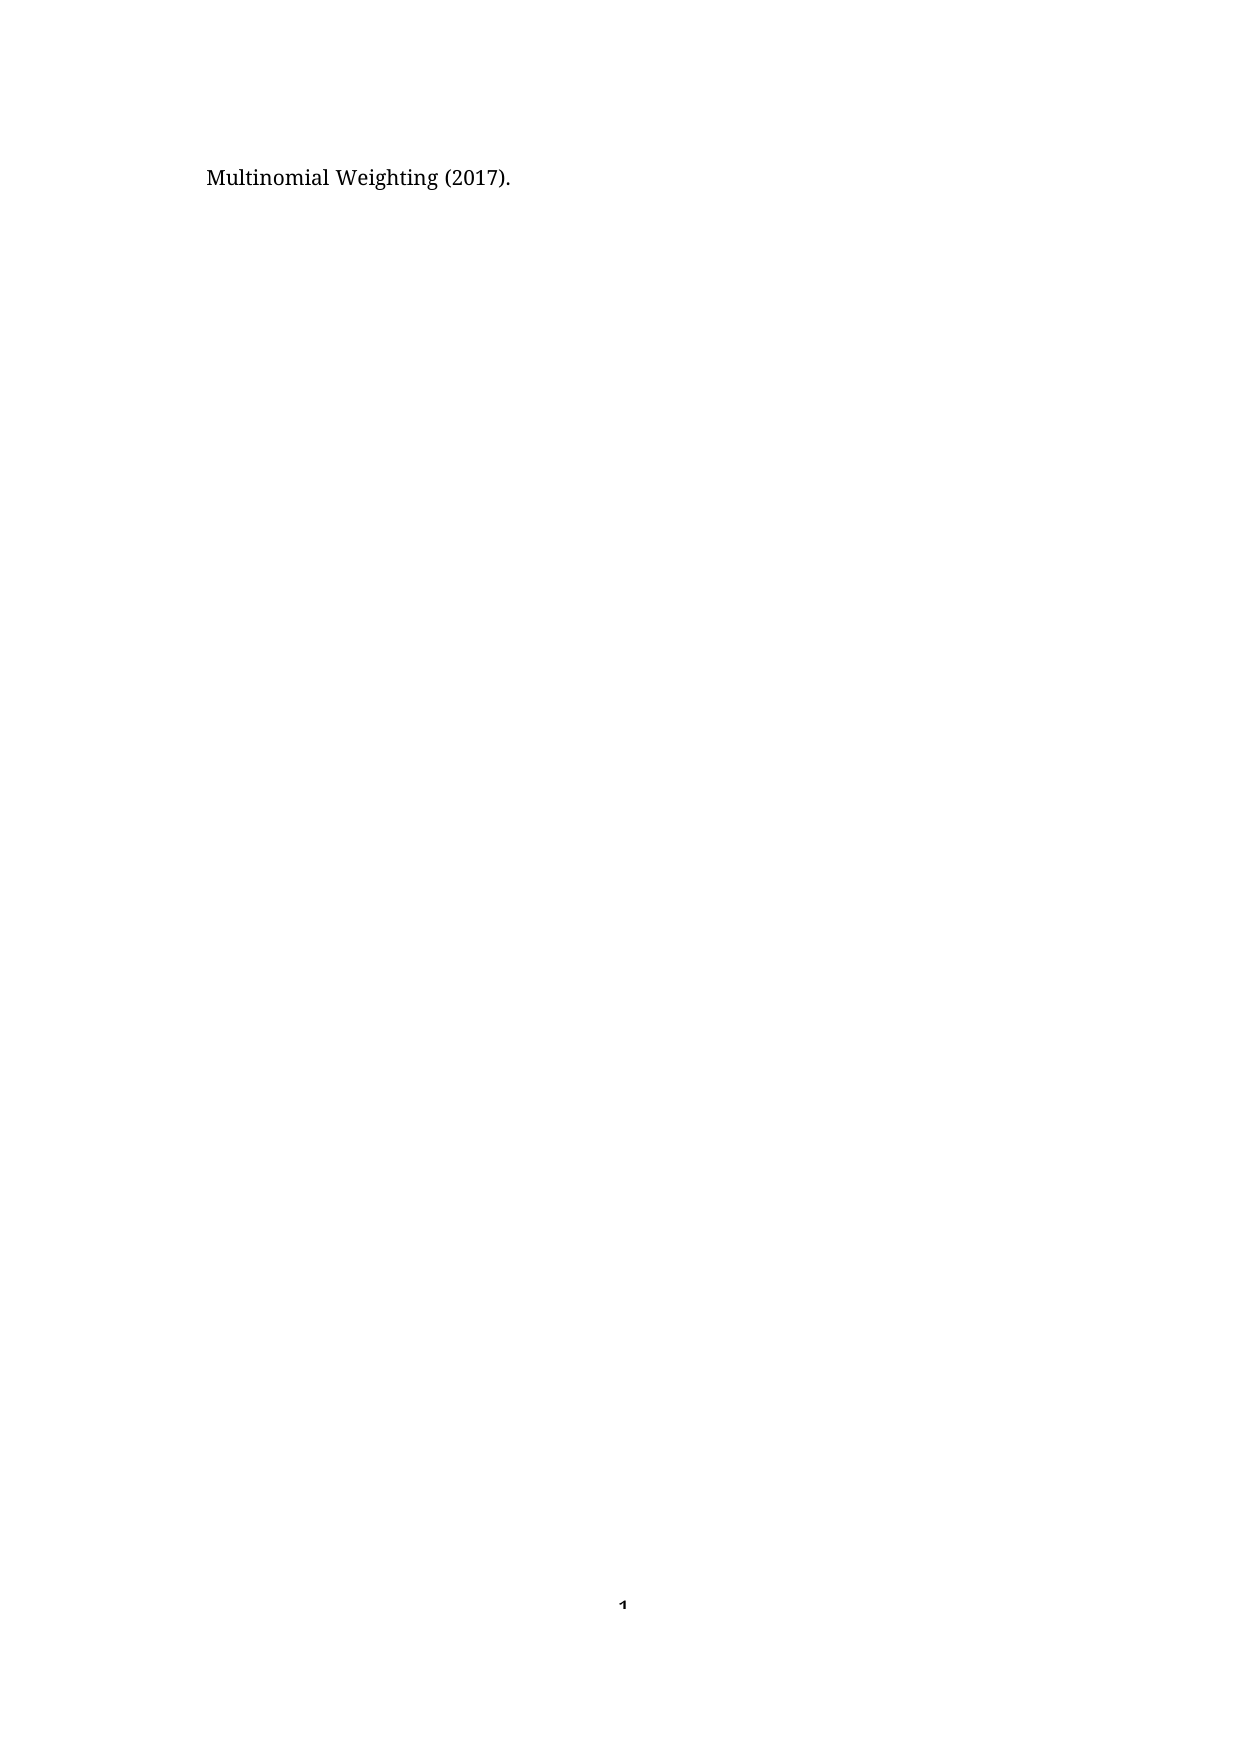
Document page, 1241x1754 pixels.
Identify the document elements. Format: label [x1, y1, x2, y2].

text [206, 164, 1034, 191]
